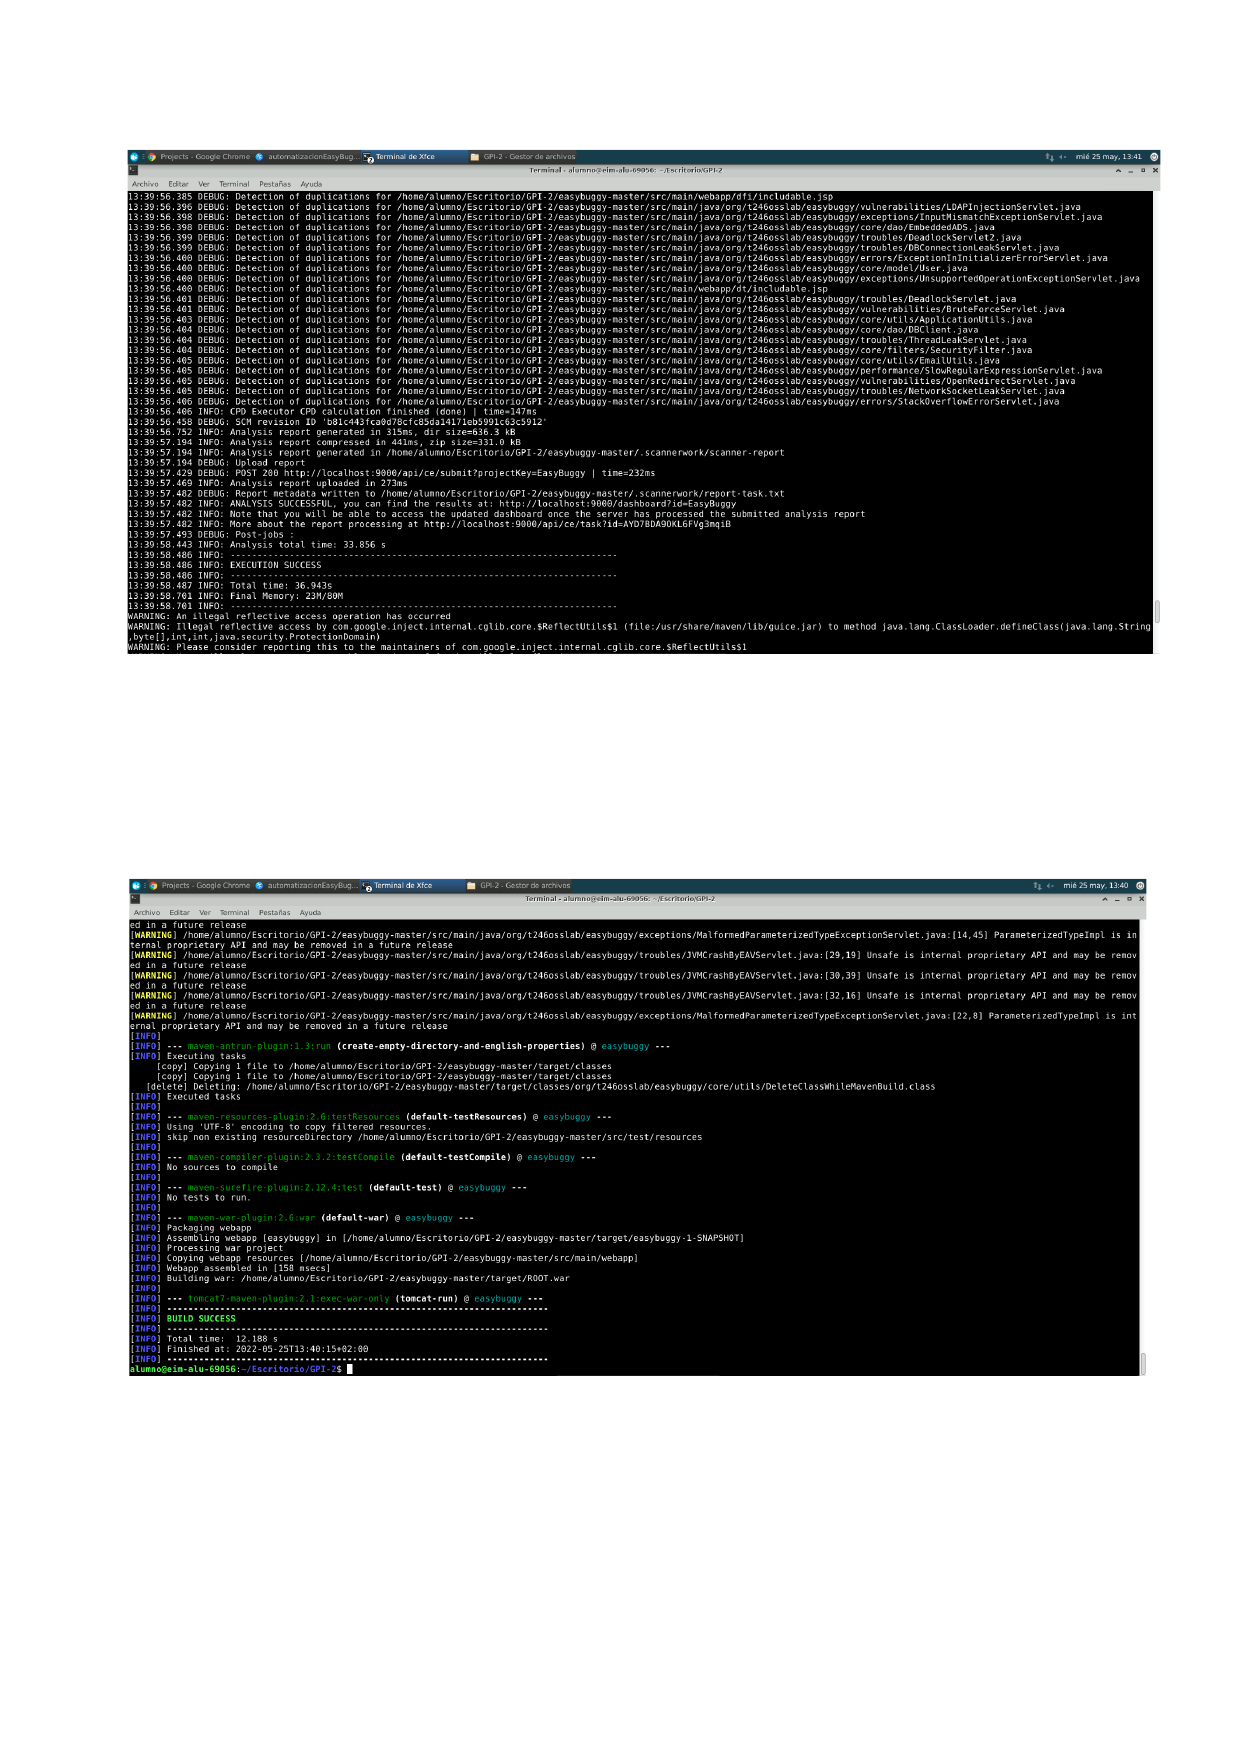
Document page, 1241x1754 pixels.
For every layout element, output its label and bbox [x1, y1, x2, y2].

picture [129, 877, 1147, 1376]
picture [127, 147, 1161, 654]
